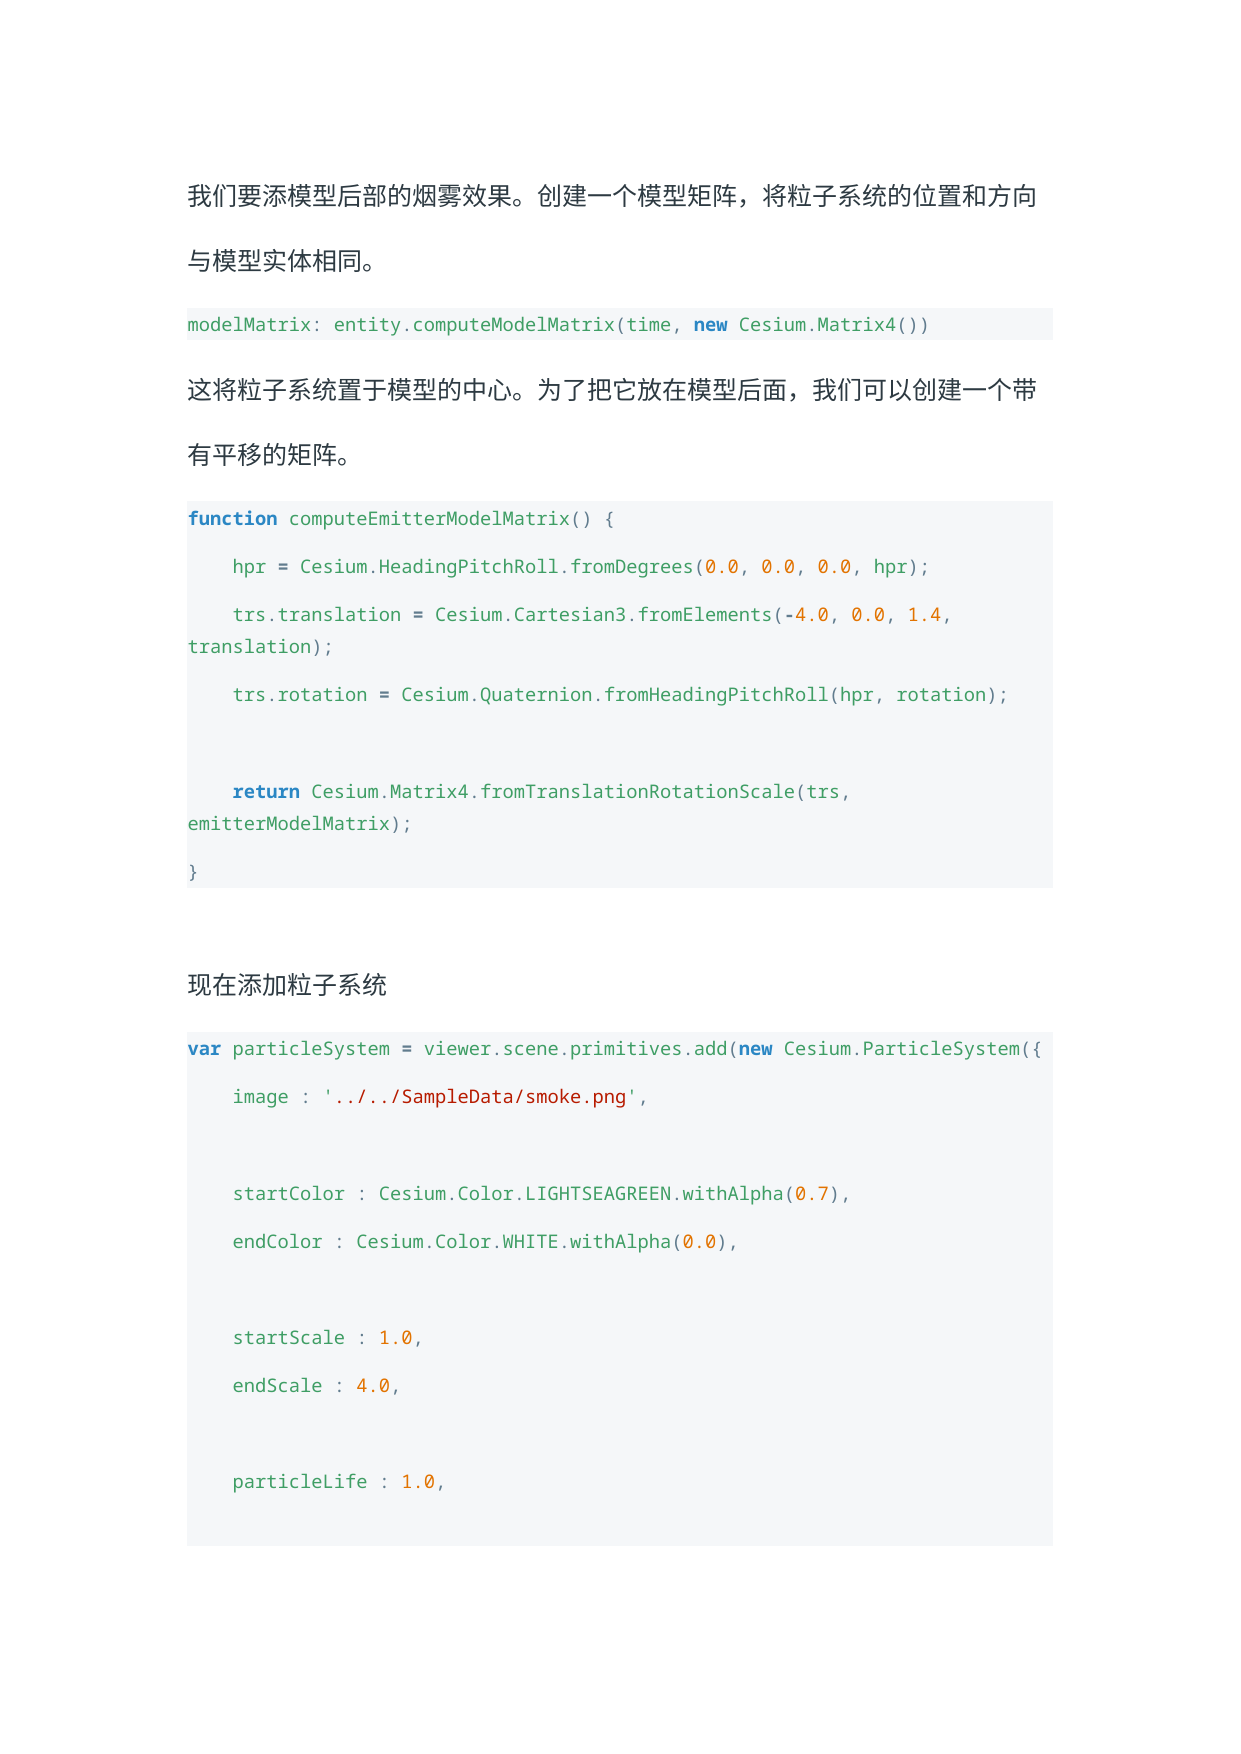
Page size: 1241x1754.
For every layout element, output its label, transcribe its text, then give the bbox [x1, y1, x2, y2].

text 现在添加粒子系统 [187, 951, 1053, 1016]
text 这将粒子系统置于模型的中心。为了把它放在模型后面，我们可以创建一个带有平移的矩阵。 [187, 356, 1053, 486]
text 我们要添模型后部的烟雾效果。创建一个模型矩阵，将粒子系统的位置和方向与模型实体相同。 [187, 162, 1053, 292]
text trs.rotation = Cesium.Quaternion.fromHeadingPitchRoll(hpr, rotation); [187, 678, 1053, 711]
text startColor : Cesium.Color.LIGHTSEAGREEN.withAlpha(0.7), [187, 1176, 1053, 1209]
text image : '../../SampleData/smoke.png', [187, 1080, 1053, 1113]
text } [187, 855, 1053, 888]
text var particleSystem = viewer.scene.primitives.add(new Cesium.ParticleSystem({ [187, 1032, 1053, 1064]
text startScale : 1.0, [187, 1321, 1053, 1353]
text particleLife : 1.0, [187, 1465, 1053, 1498]
text return Cesium.Matrix4.fromTranslationRotationScale(trs, emitterModelMatrix); [187, 774, 1053, 839]
text endColor : Cesium.Color.WHITE.withAlpha(0.0), [187, 1224, 1053, 1257]
text hpr = Cesium.HeadingPitchRoll.fromDegrees(0.0, 0.0, 0.0, hpr); [187, 549, 1053, 582]
text trs.translation = Cesium.Cartesian3.fromElements(-4.0, 0.0, 1.4, translation); [187, 598, 1053, 663]
text endScale : 4.0, [187, 1369, 1053, 1401]
text function computeEmitterModelMatrix() { [187, 501, 1053, 534]
text modelMatrix: entity.computeModelMatrix(time, new Cesium.Matrix4()) [187, 308, 1053, 340]
